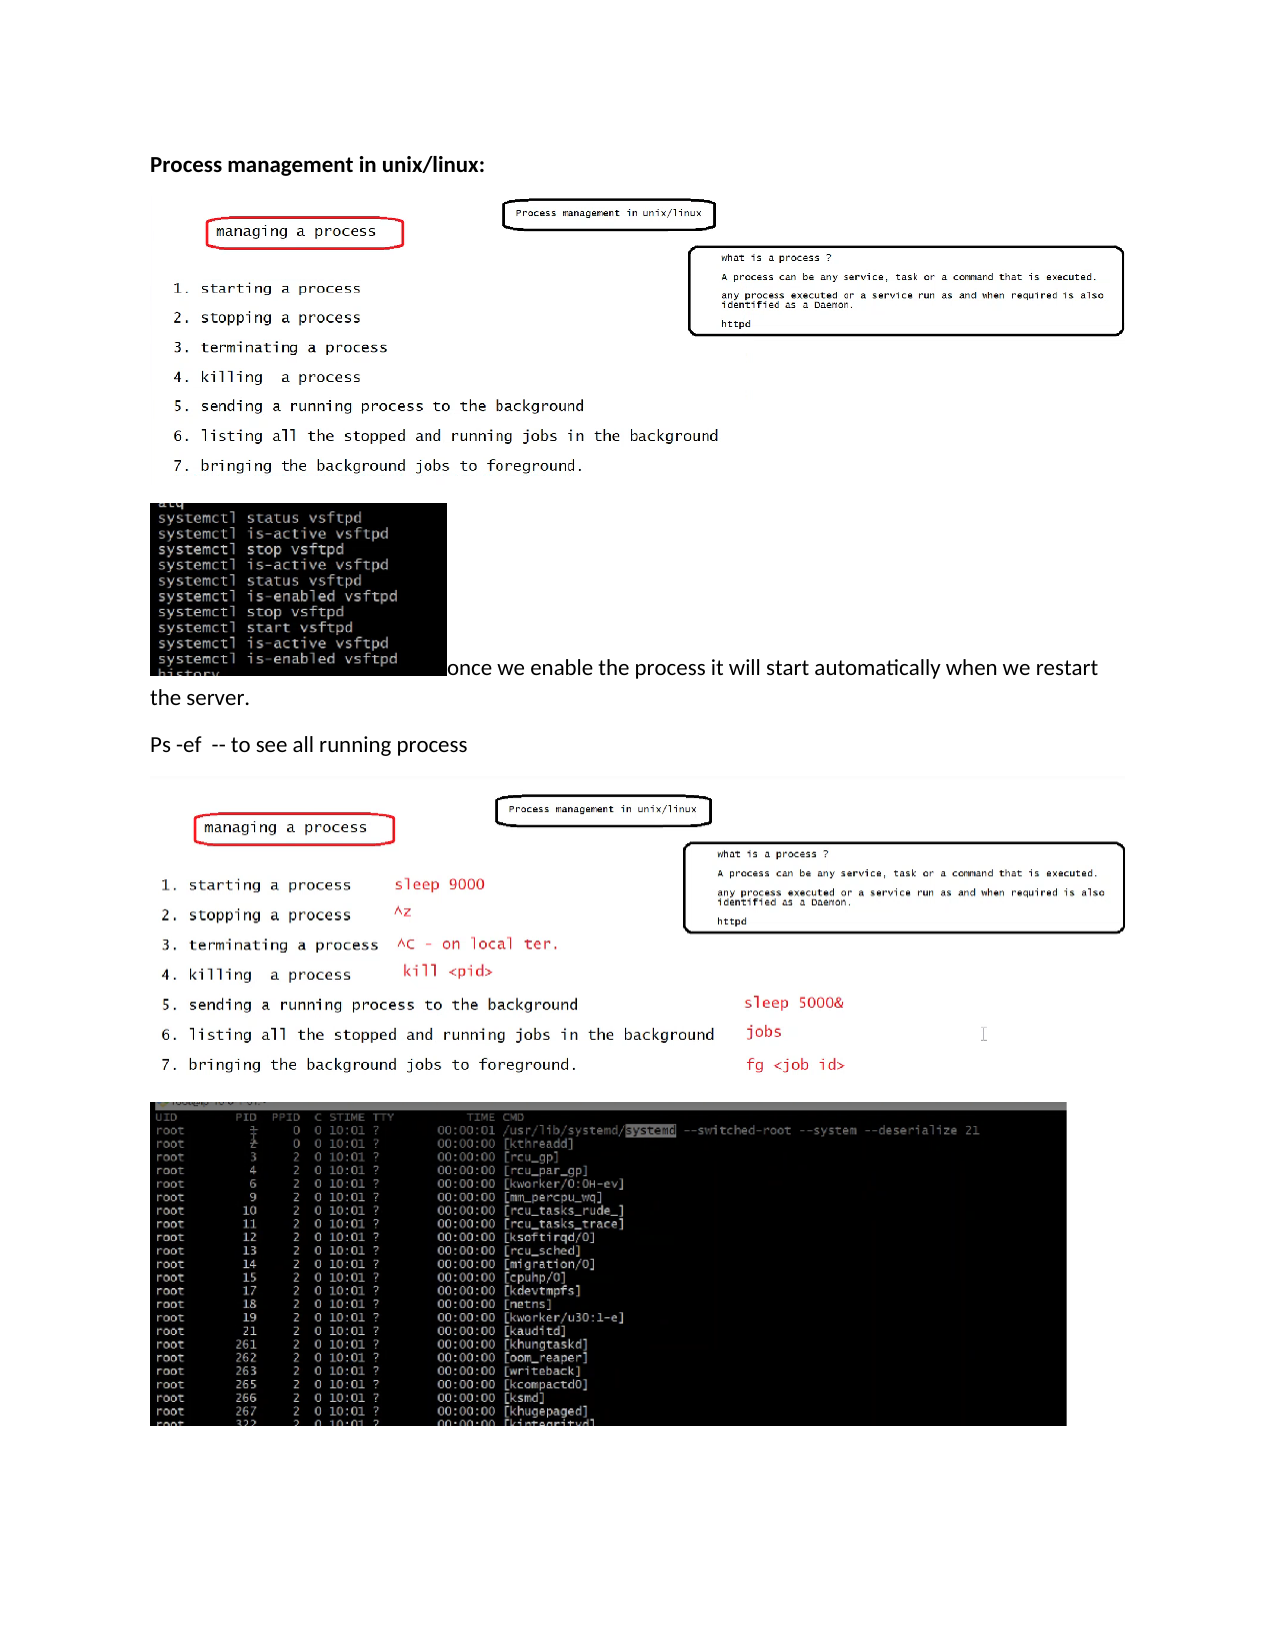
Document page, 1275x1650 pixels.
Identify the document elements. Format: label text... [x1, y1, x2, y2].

picture [150, 503, 447, 676]
text Process management in unix/linux: [150, 150, 1125, 178]
picture [150, 1102, 1067, 1426]
picture [150, 196, 1125, 485]
picture [150, 776, 1125, 1084]
text Ps -ef -- to see all running process [150, 730, 1125, 758]
